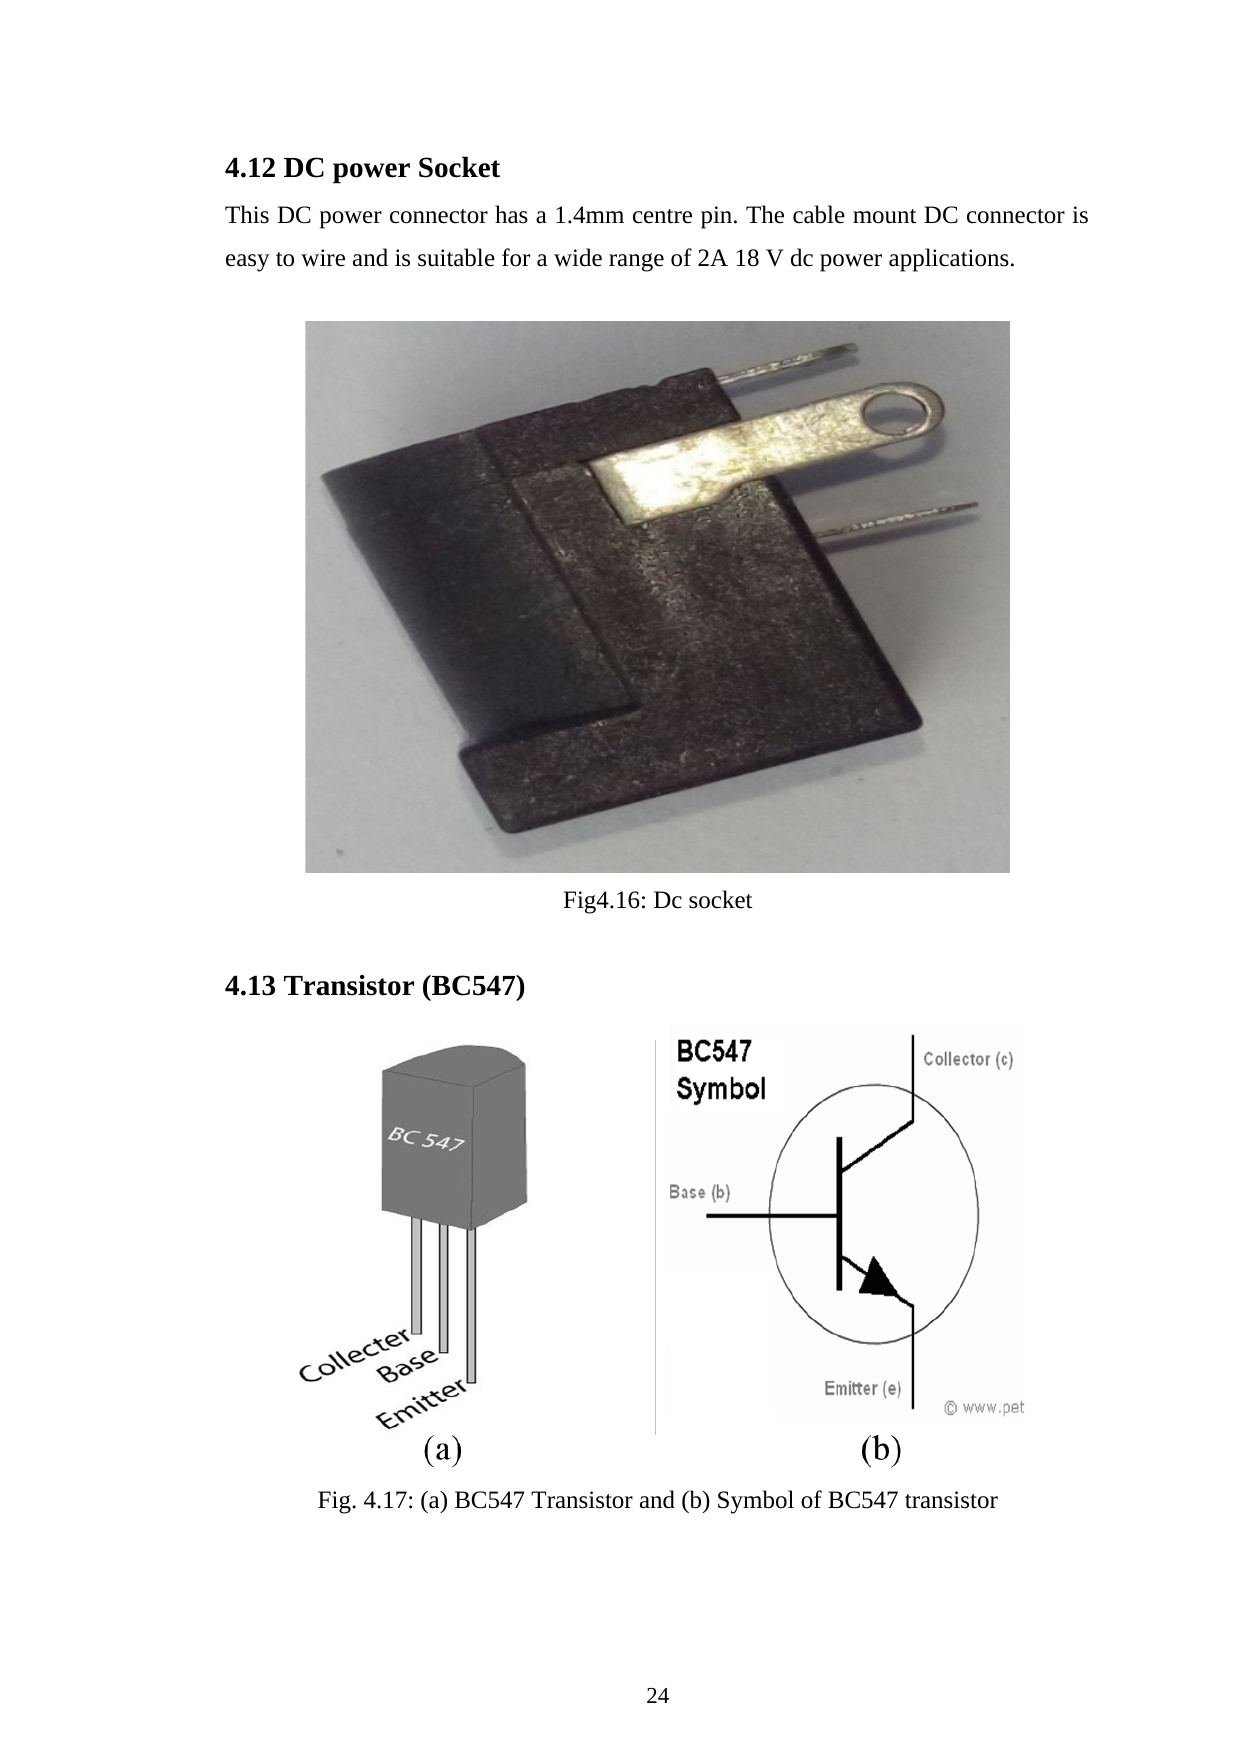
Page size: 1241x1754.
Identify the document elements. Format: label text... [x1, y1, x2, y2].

picture [289, 1024, 1026, 1473]
subtitle 4.12 DC power Socket [225, 150, 1090, 183]
text Fig. 4.17: (a) BC547 Transistor and (b) Symbol of BC547 transistor [225, 1485, 1090, 1514]
subtitle 4.13 Transistor (BC547) [225, 968, 1090, 1001]
text Fig4.16: Dc socket [225, 885, 1090, 914]
picture [305, 321, 1010, 873]
text This DC power connector has a 1.4mm centre pin. The cable mount DC connector is easy to wire and is suitable for a wide range of 2A 18 V dc power applications. [225, 200, 1090, 272]
